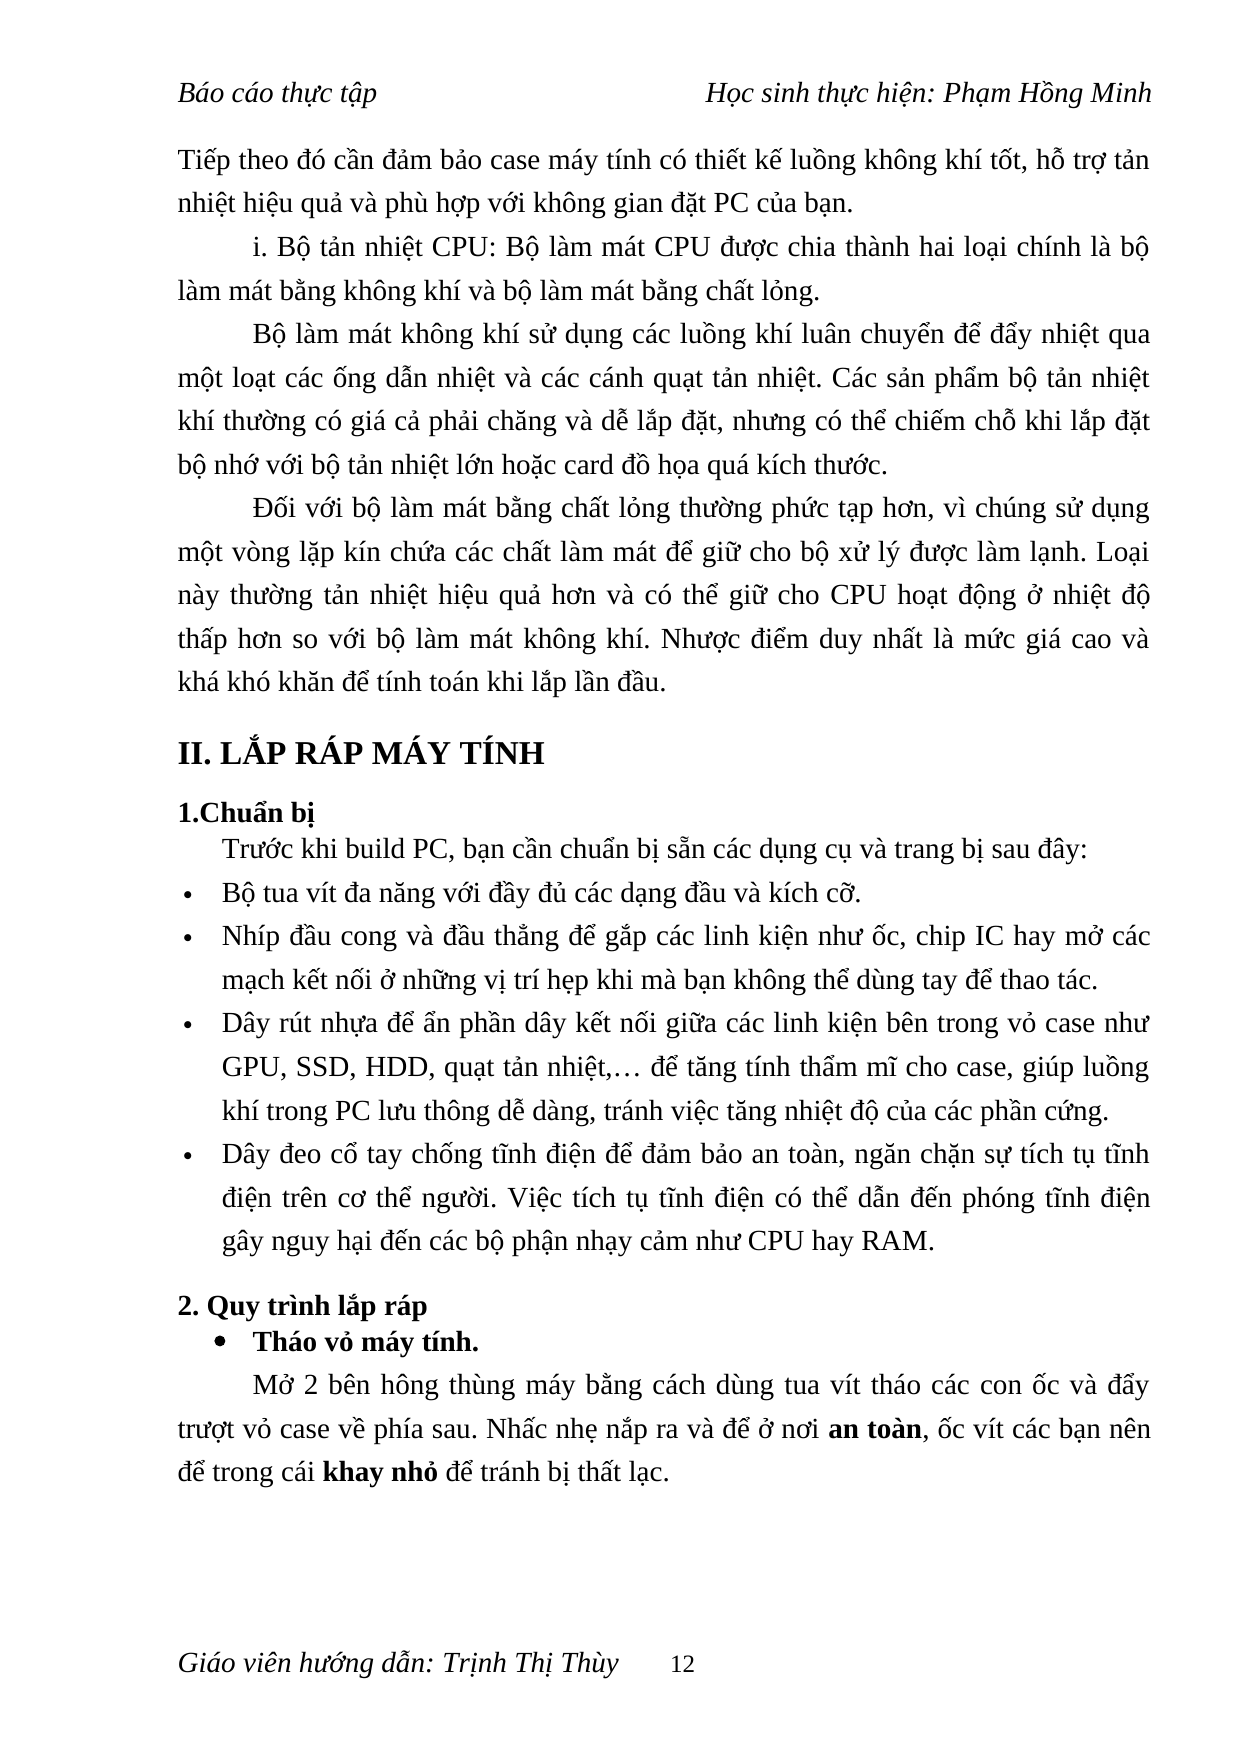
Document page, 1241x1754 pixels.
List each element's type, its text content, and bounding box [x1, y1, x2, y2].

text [177, 142, 1152, 219]
text Đối với bộ làm mát bằng chất lỏng thường phức tạp hơn, vì chúng sử dụng một vòng lặp kín chứa các chất làm mát để giữ cho bộ xử lý được làm lạnh. Loại này thường tản nhiệt hiệu quả hơn và có thể giữ cho CPU hoạt động ở nhiệt độ thấp hơn so với bộ làm mát không khí. Nhược điểm duy nhất là mức giá cao và khá khó khăn để tính toán khi lắp lần đầu. [177, 490, 1152, 698]
list Bộ tua vít đa năng với đầy đủ các dạng đầu và kích cỡ. [184, 875, 1152, 908]
text Mở 2 bên hông thùng máy bằng cách dùng tua vít tháo các con ốc và đẩy trượt vỏ case về phía sau. Nhấc nhẹ nắp ra và để ở nơi an toàn, ốc vít các bạn nên để trong cái khay nhỏ để tránh bị thất lạc. [177, 1367, 1152, 1488]
subtitle 2. Quy trình lắp ráp [177, 1288, 1152, 1321]
subtitle 1.Chuẩn bị [177, 795, 1152, 829]
text Trước khi build PC, bạn cần chuẩn bị sẵn các dụng cụ và trang bị sau đây: [222, 831, 1152, 865]
list Dây rút nhựa để ẩn phần dây kết nối giữa các linh kiện bên trong vỏ case như GPU, SSD, HDD, quạt tản nhiệt,… để tăng tính thẩm mĩ cho case, giúp luồng khí trong PC lưu thông dễ dàng, tránh việc tăng nhiệt độ của các phần cứng. [184, 1006, 1152, 1126]
text i. Bộ tản nhiệt CPU: Bộ làm mát CPU được chia thành hai loại chính là bộ làm mát bằng không khí và bộ làm mát bằng chất lỏng. [177, 229, 1152, 306]
subtitle II. LẮP RÁP MÁY TÍNH [177, 733, 1152, 771]
text Bộ làm mát không khí sử dụng các luồng khí luân chuyển để đẩy nhiệt qua một loạt các ống dẫn nhiệt và các cánh quạt tản nhiệt. Các sản phẩm bộ tản nhiệt khí thường có giá cả phải chăng và dễ lắp đặt, nhưng có thể chiếm chỗ khi lắp đặt bộ nhớ với bộ tản nhiệt lớn hoặc card đồ họa quá kích thước. [177, 316, 1152, 480]
list Dây đeo cổ tay chống tĩnh điện để đảm bảo an toàn, ngăn chặn sự tích tụ tĩnh điện trên cơ thể người. Việc tích tụ tĩnh điện có thể dẫn đến phóng tĩnh điện gây nguy hại đến các bộ phận nhạy cảm như CPU hay RAM. [184, 1136, 1152, 1257]
list Tháo vỏ máy tính. [215, 1324, 1152, 1357]
list Nhíp đầu cong và đầu thẳng để gắp các linh kiện như ốc, chip IC hay mở các mạch kết nối ở những vị trí hẹp khi mà bạn không thể dùng tay để thao tác. [184, 918, 1152, 996]
